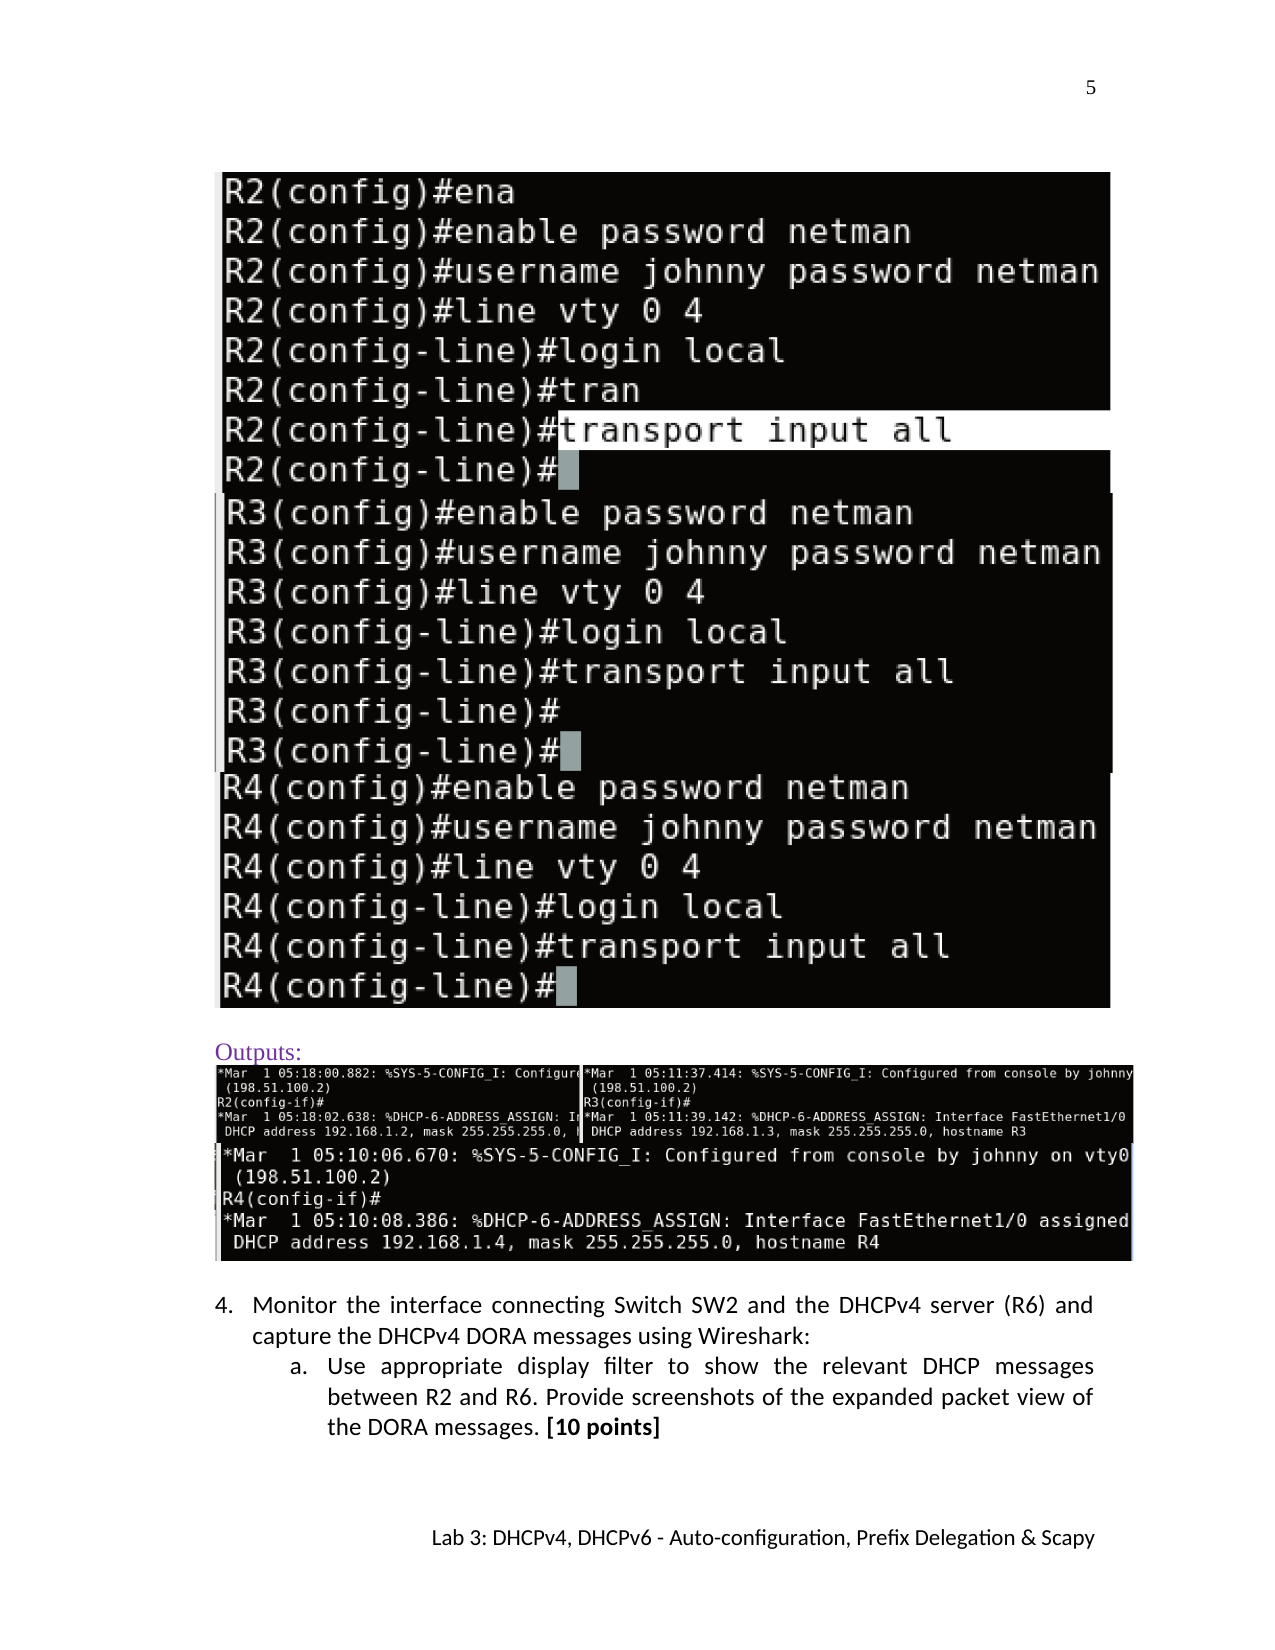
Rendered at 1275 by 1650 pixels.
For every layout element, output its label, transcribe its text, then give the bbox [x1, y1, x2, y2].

text Outputs: [214, 1037, 1096, 1065]
picture [214, 1065, 1134, 1261]
list Monitor the interface connecting Switch SW2 and the DHCPv4 server (R6) and capture the DHCPv4 DORA messages using Wireshark: [214, 1289, 1096, 1350]
picture [214, 172, 1113, 1008]
list Use appropriate display filter to show the relevant DHCP messages between R2 and R6. Provide screenshots of the expanded packet view of the DORA messages. [10 points] [289, 1350, 1096, 1442]
